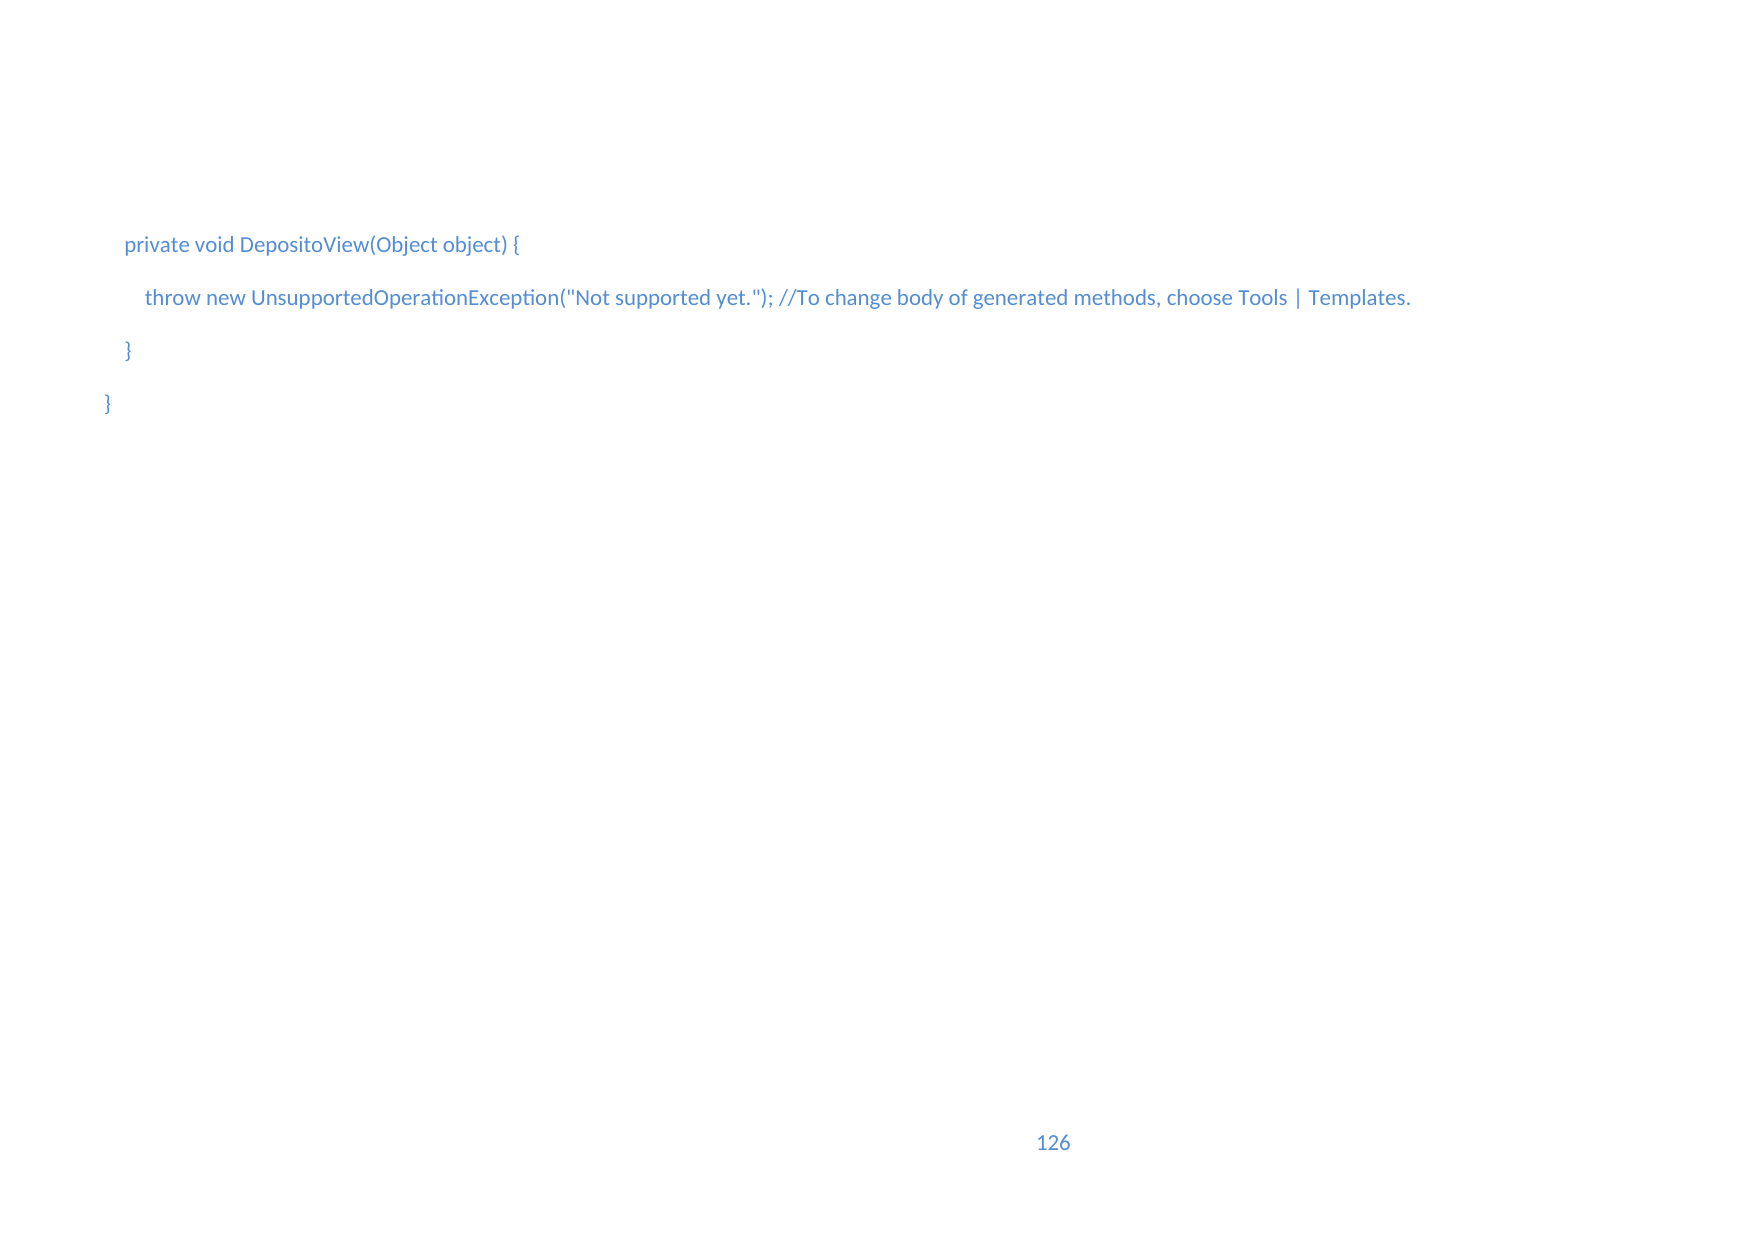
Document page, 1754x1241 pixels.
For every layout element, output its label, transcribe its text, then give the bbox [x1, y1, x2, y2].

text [103, 283, 1621, 311]
text } [103, 389, 1621, 417]
text } [103, 336, 1621, 364]
text private void DepositoView(Object object) { [103, 230, 1621, 258]
